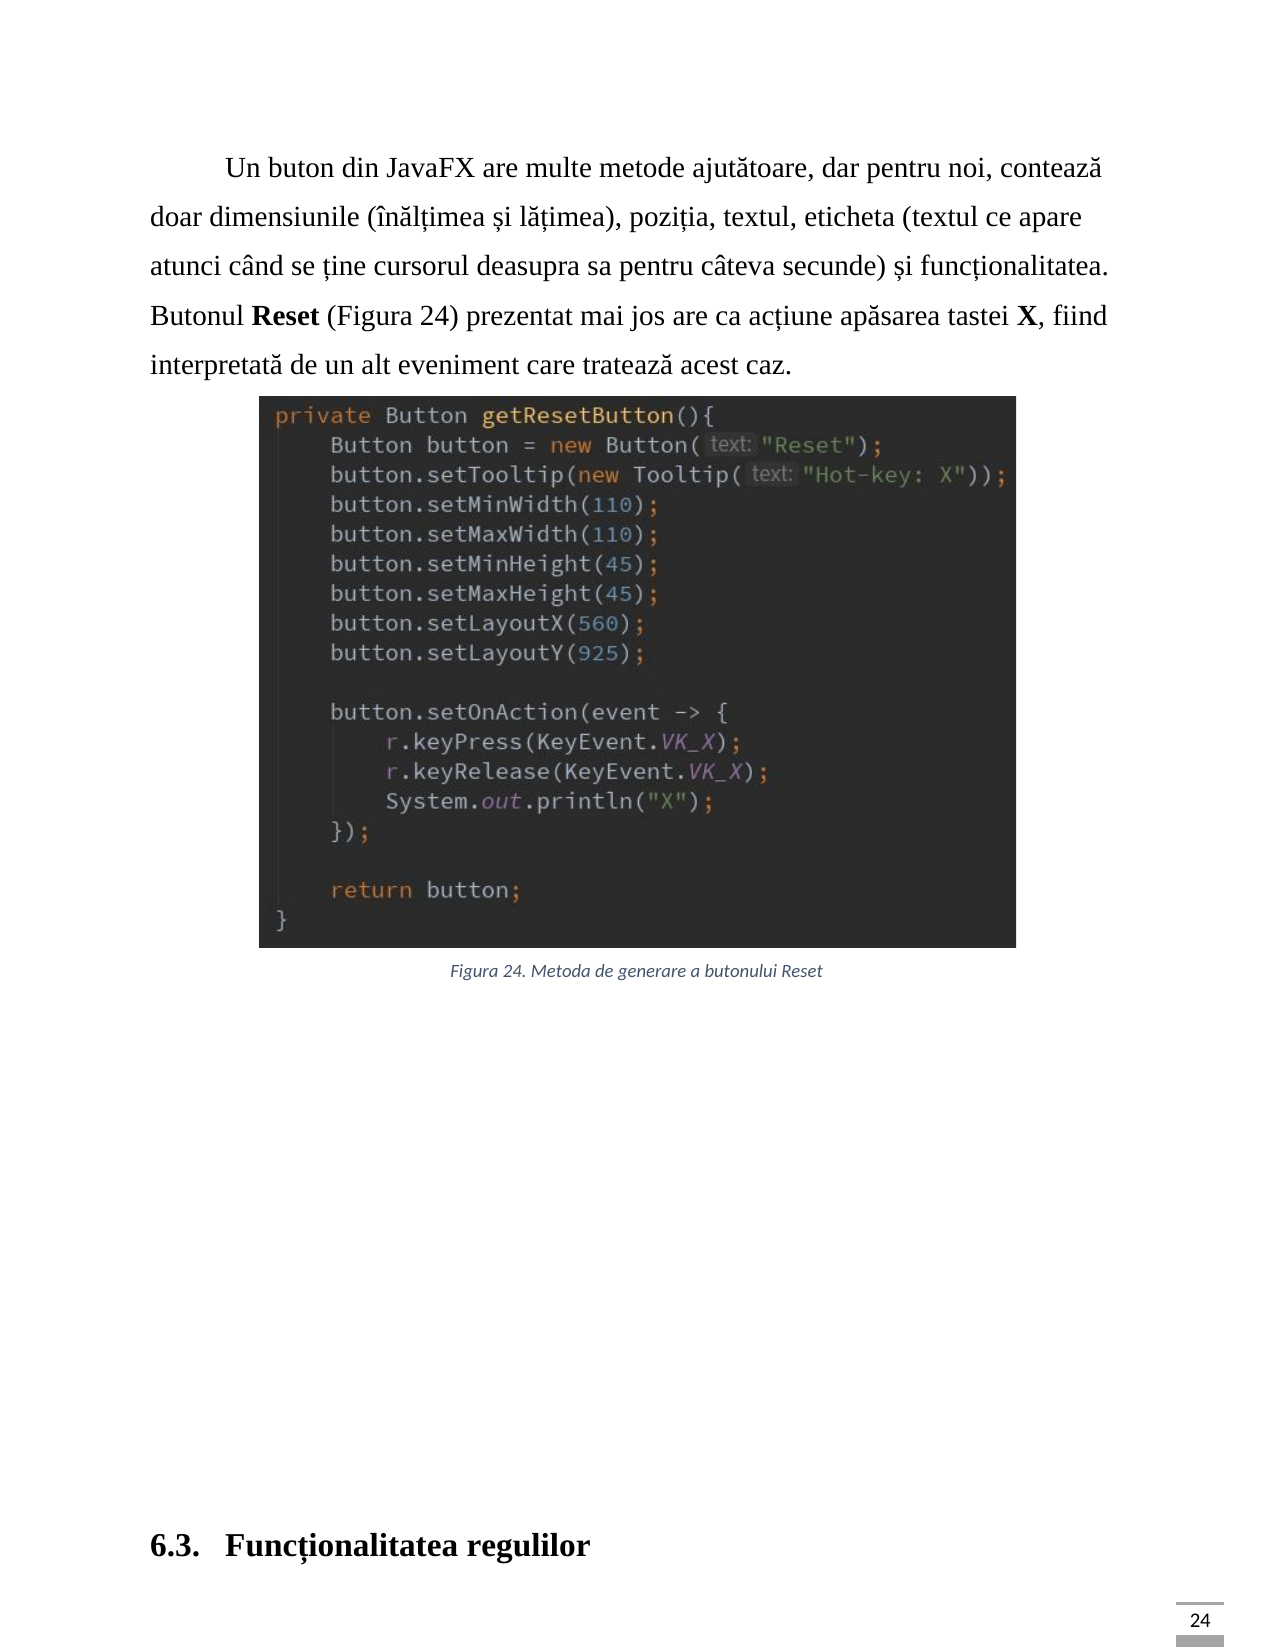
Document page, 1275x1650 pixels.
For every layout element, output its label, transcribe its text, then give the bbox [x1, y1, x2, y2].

text Butonul Reset (Figura 24) prezentat mai jos are ca acțiune apăsarea tastei X, fiind interpretată de un alt eveniment care tratează acest caz. [150, 298, 1125, 381]
picture [259, 396, 1017, 948]
subtitle Funcționalitatea regulilor [150, 1525, 1125, 1563]
text Figura 24. Metoda de generare a butonului Reset [150, 959, 1125, 982]
text Un buton din JavaFX are multe metode ajutătoare, dar pentru noi, contează doar dimensiunile (înălțimea și lățimea), poziția, textul, eticheta (textul ce apare atunci când se ține cursorul deasupra sa pentru câteva secunde) și funcționalitatea. [150, 150, 1125, 282]
